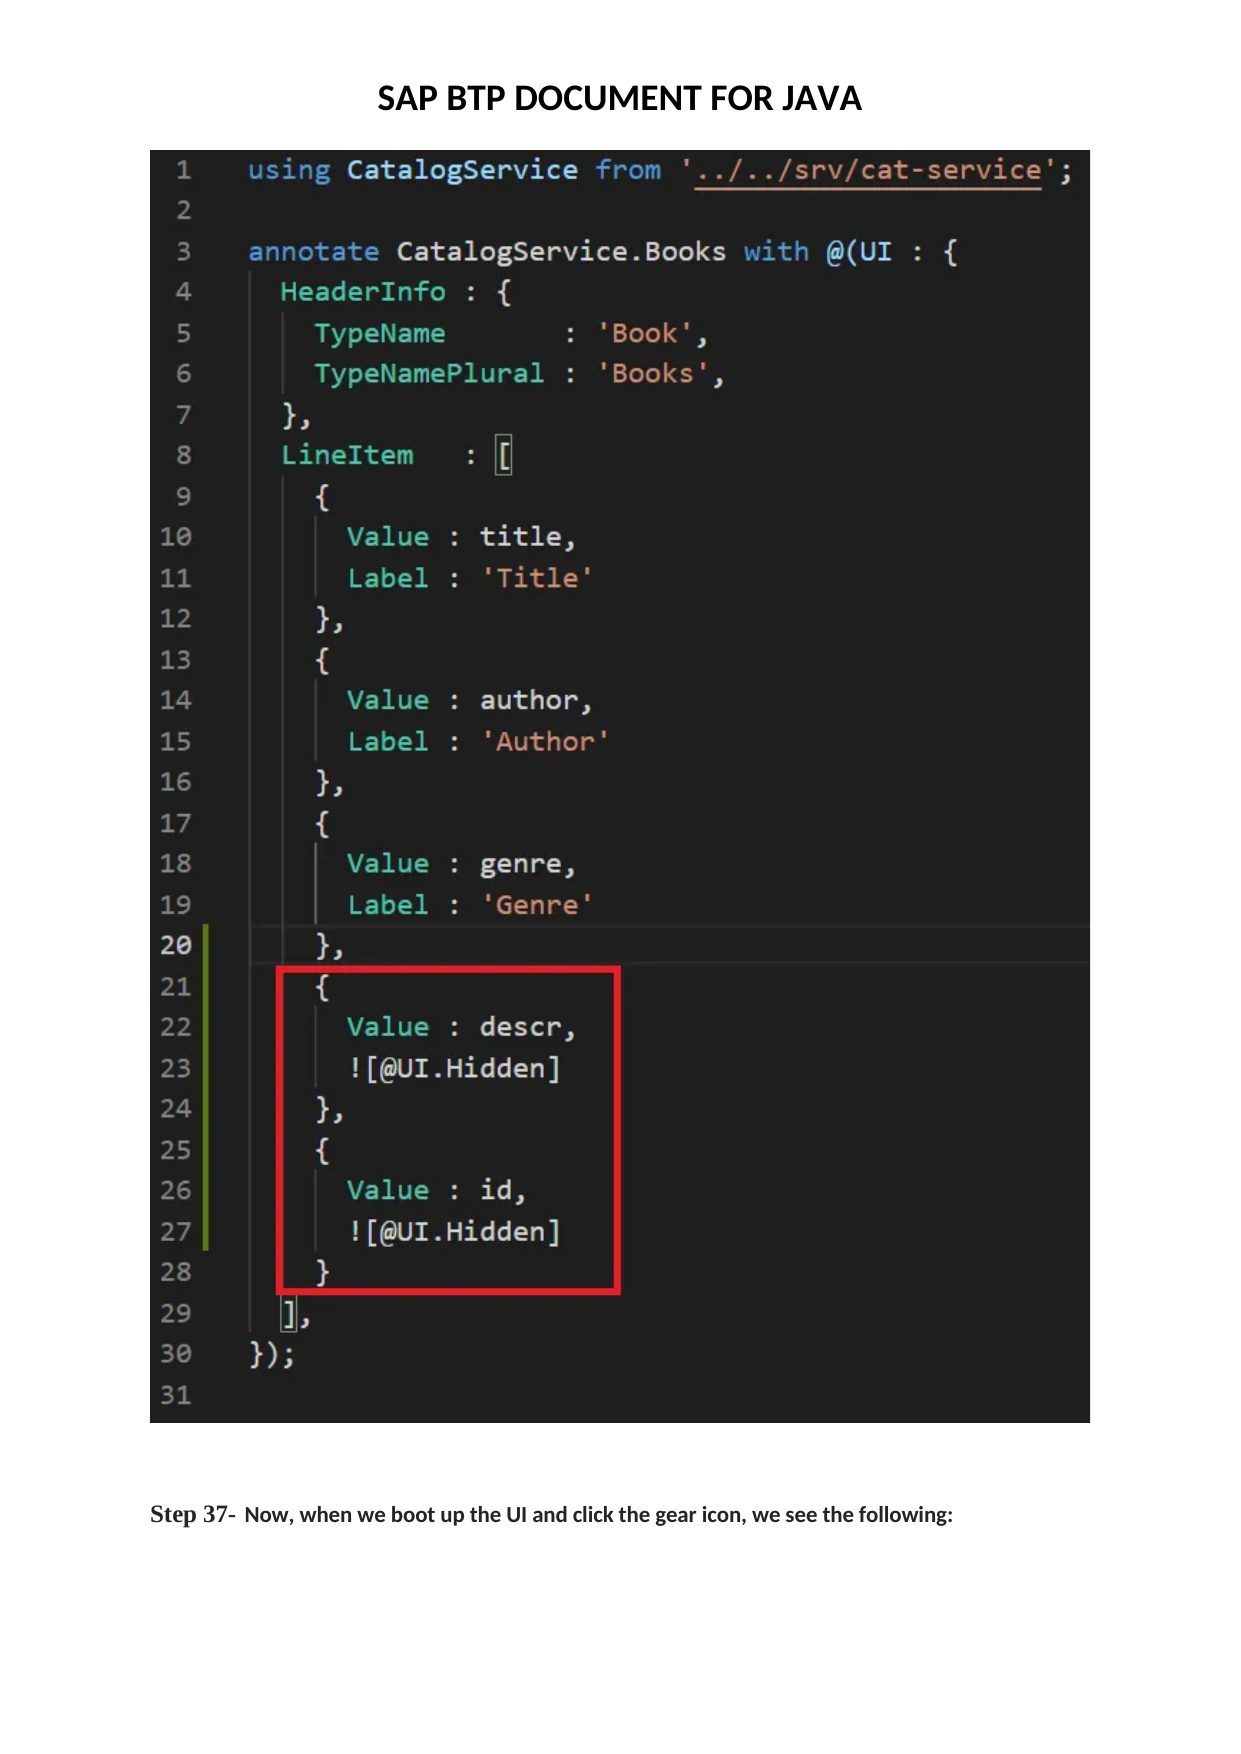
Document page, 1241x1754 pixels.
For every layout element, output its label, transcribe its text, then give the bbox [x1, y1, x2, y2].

picture [150, 150, 1091, 1423]
text Step 37- Now, when we boot up the UI and click the gear icon, we see the following: [150, 1478, 1090, 1528]
